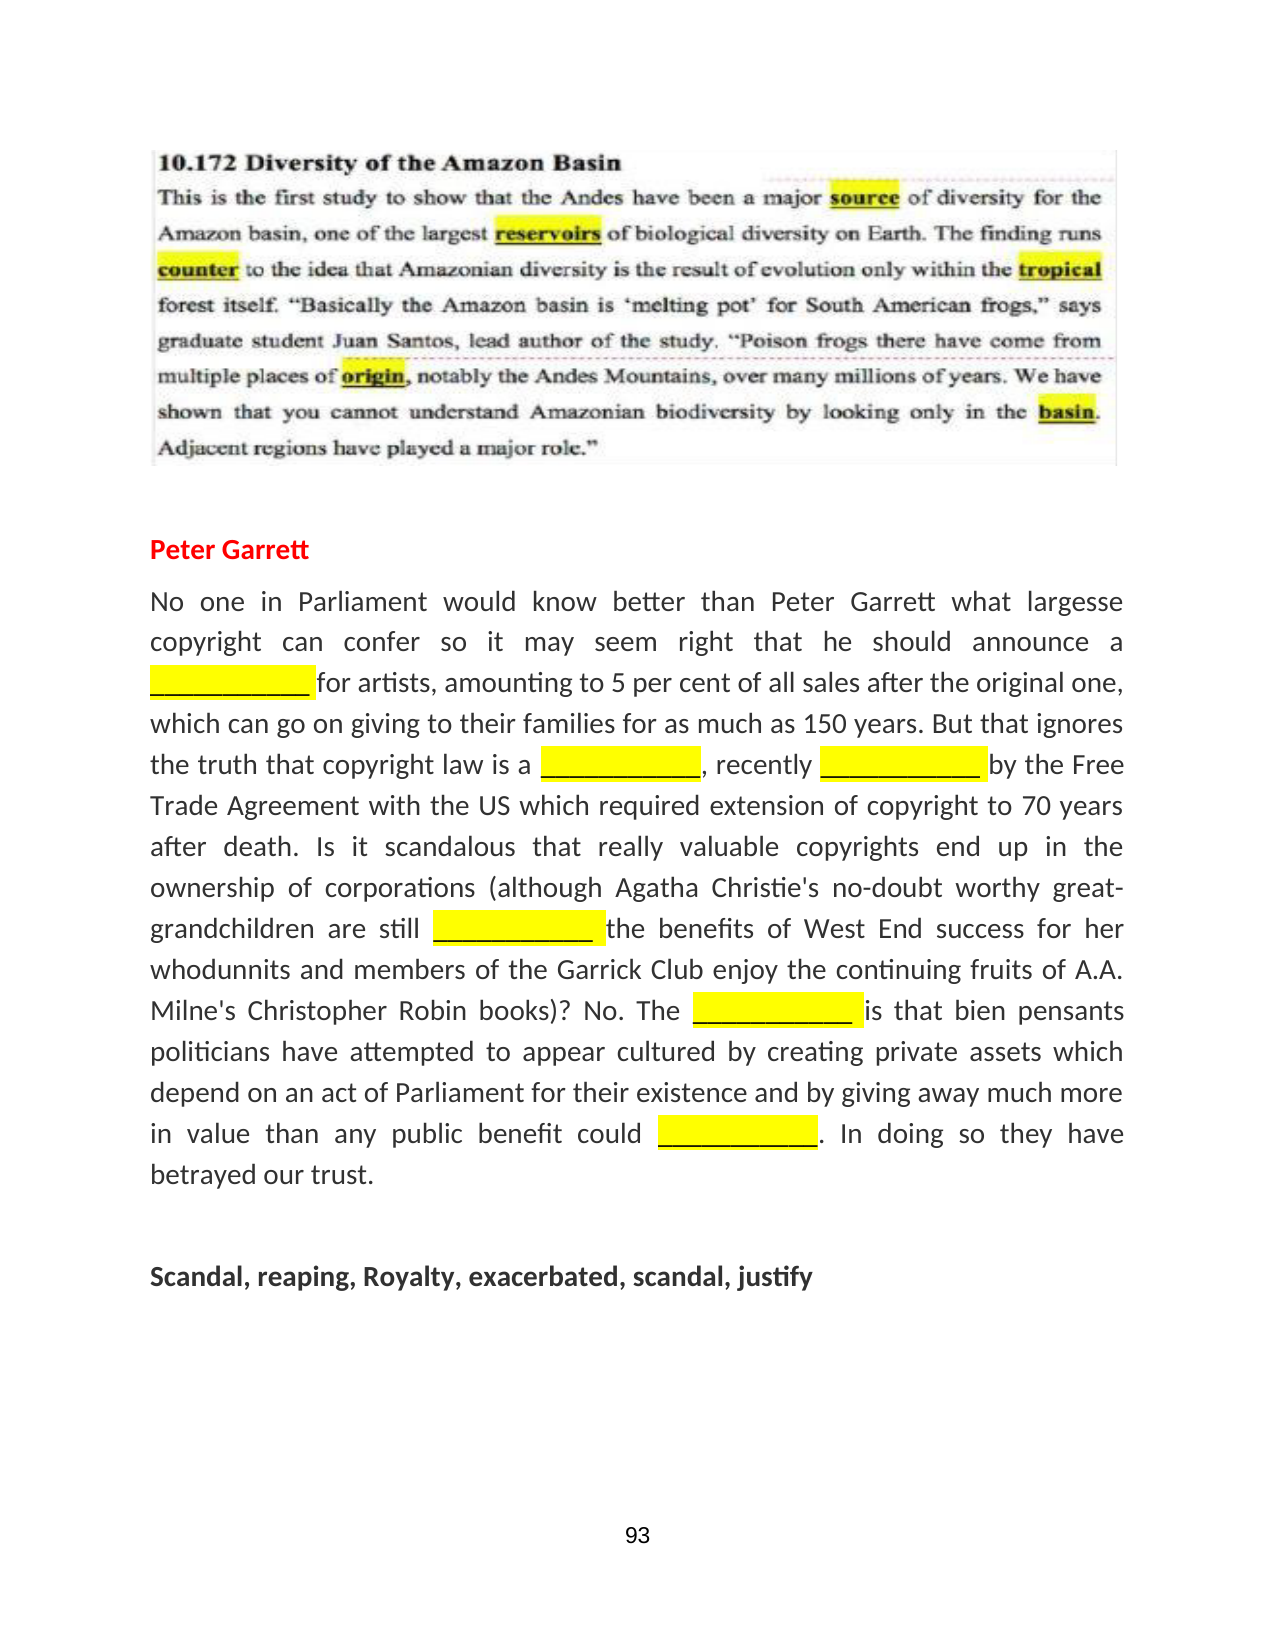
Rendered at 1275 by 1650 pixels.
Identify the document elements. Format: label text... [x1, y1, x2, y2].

picture [150, 150, 1118, 466]
text Peter Garrett [150, 531, 1125, 567]
text No one in Parliament would know better than Peter Garrett what largesse copyright can confer so it may seem right that he should announce a ___________ for artists, amounting to 5 per cent of all sales after the original one, which can go on giving to their families for as much as 150 years. But that ignores the truth that copyright law is a ___________, recently ___________ by the Free Trade Agreement with the US which required extension of copyright to 70 years after death. Is it scandalous that really valuable copyrights end up in the ownership of corporations (although Agatha Christie's no-doubt worthy great-grandchildren are still ___________ the benefits of West End success for her whodunnits and members of the Garrick Club enjoy the continuing fruits of A.A. Milne's Christopher Robin books)? No. The ___________ is that bien pensants politicians have attempted to appear cultured by creating private assets which depend on an act of Parliament for their existence and by giving away much more in value than any public benefit could ___________. In doing so they have betrayed our trust. [150, 583, 1125, 1191]
text Scandal, reaping, Royalty, exacerbated, scandal, justify [150, 1258, 1125, 1294]
